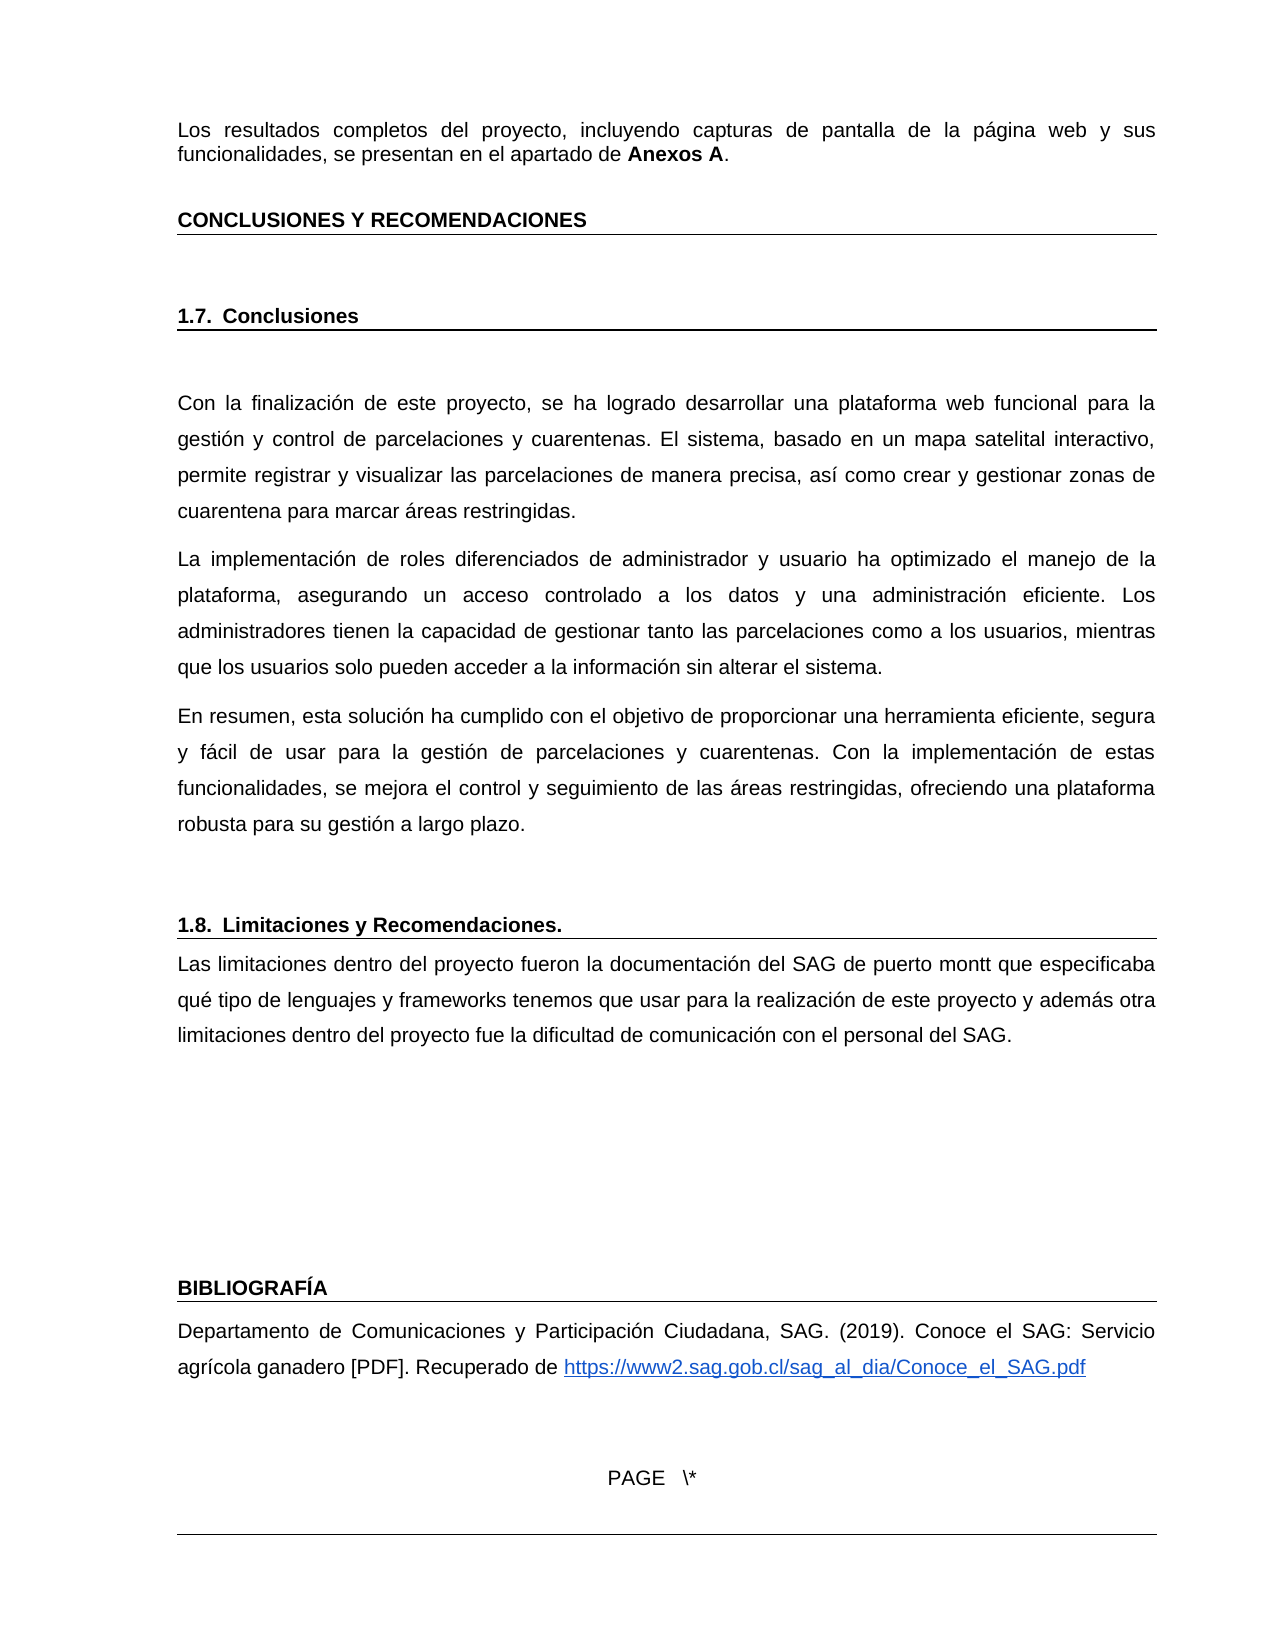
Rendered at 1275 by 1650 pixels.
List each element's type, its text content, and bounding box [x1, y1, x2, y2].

subtitle BIBLIOGRAFÍA [177, 1275, 1157, 1301]
text Los resultados completos del proyecto, incluyendo capturas de pantalla de la página web y sus funcionalidades, se presentan en el apartado de Anexos A. [177, 118, 1157, 166]
subtitle CONCLUSIONES Y RECOMENDACIONES [177, 208, 1157, 234]
subtitle Conclusiones [177, 303, 1157, 329]
text Las limitaciones dentro del proyecto fueron la documentación del SAG de puerto montt que especificaba qué tipo de lenguajes y frameworks tenemos que usar para la realización de este proyecto y además otra limitaciones dentro del proyecto fue la dificultad de comunicación con el personal del SAG. [177, 951, 1157, 1047]
text Departamento de Comunicaciones y Participación Ciudadana, SAG. (2019). Conoce el SAG: Servicio agrícola ganadero [PDF]. Recuperado de https://www2.sag.gob.cl/sag_al_dia/Conoce_el_SAG.pdf [177, 1319, 1157, 1378]
subtitle Limitaciones y Recomendaciones. [177, 912, 1157, 938]
text En resumen, esta solución ha cumplido con el objetivo de proporcionar una herramienta eficiente, segura y fácil de usar para la gestión de parcelaciones y cuarentenas. Con la implementación de estas funcionalidades, se mejora el control y seguimiento de las áreas restringidas, ofreciendo una plataforma robusta para su gestión a largo plazo. [177, 703, 1157, 835]
text La implementación de roles diferenciados de administrador y usuario ha optimizado el manejo de la plataforma, asegurando un acceso controlado a los datos y una administración eficiente. Los administradores tienen la capacidad de gestionar tanto las parcelaciones como a los usuarios, mientras que los usuarios solo pueden acceder a la información sin alterar el sistema. [177, 547, 1157, 679]
text Con la finalización de este proyecto, se ha logrado desarrollar una plataforma web funcional para la gestión y control de parcelaciones y cuarentenas. El sistema, basado en un mapa satelital interactivo, permite registrar y visualizar las parcelaciones de manera precisa, así como crear y gestionar zonas de cuarentena para marcar áreas restringidas. [177, 391, 1157, 523]
